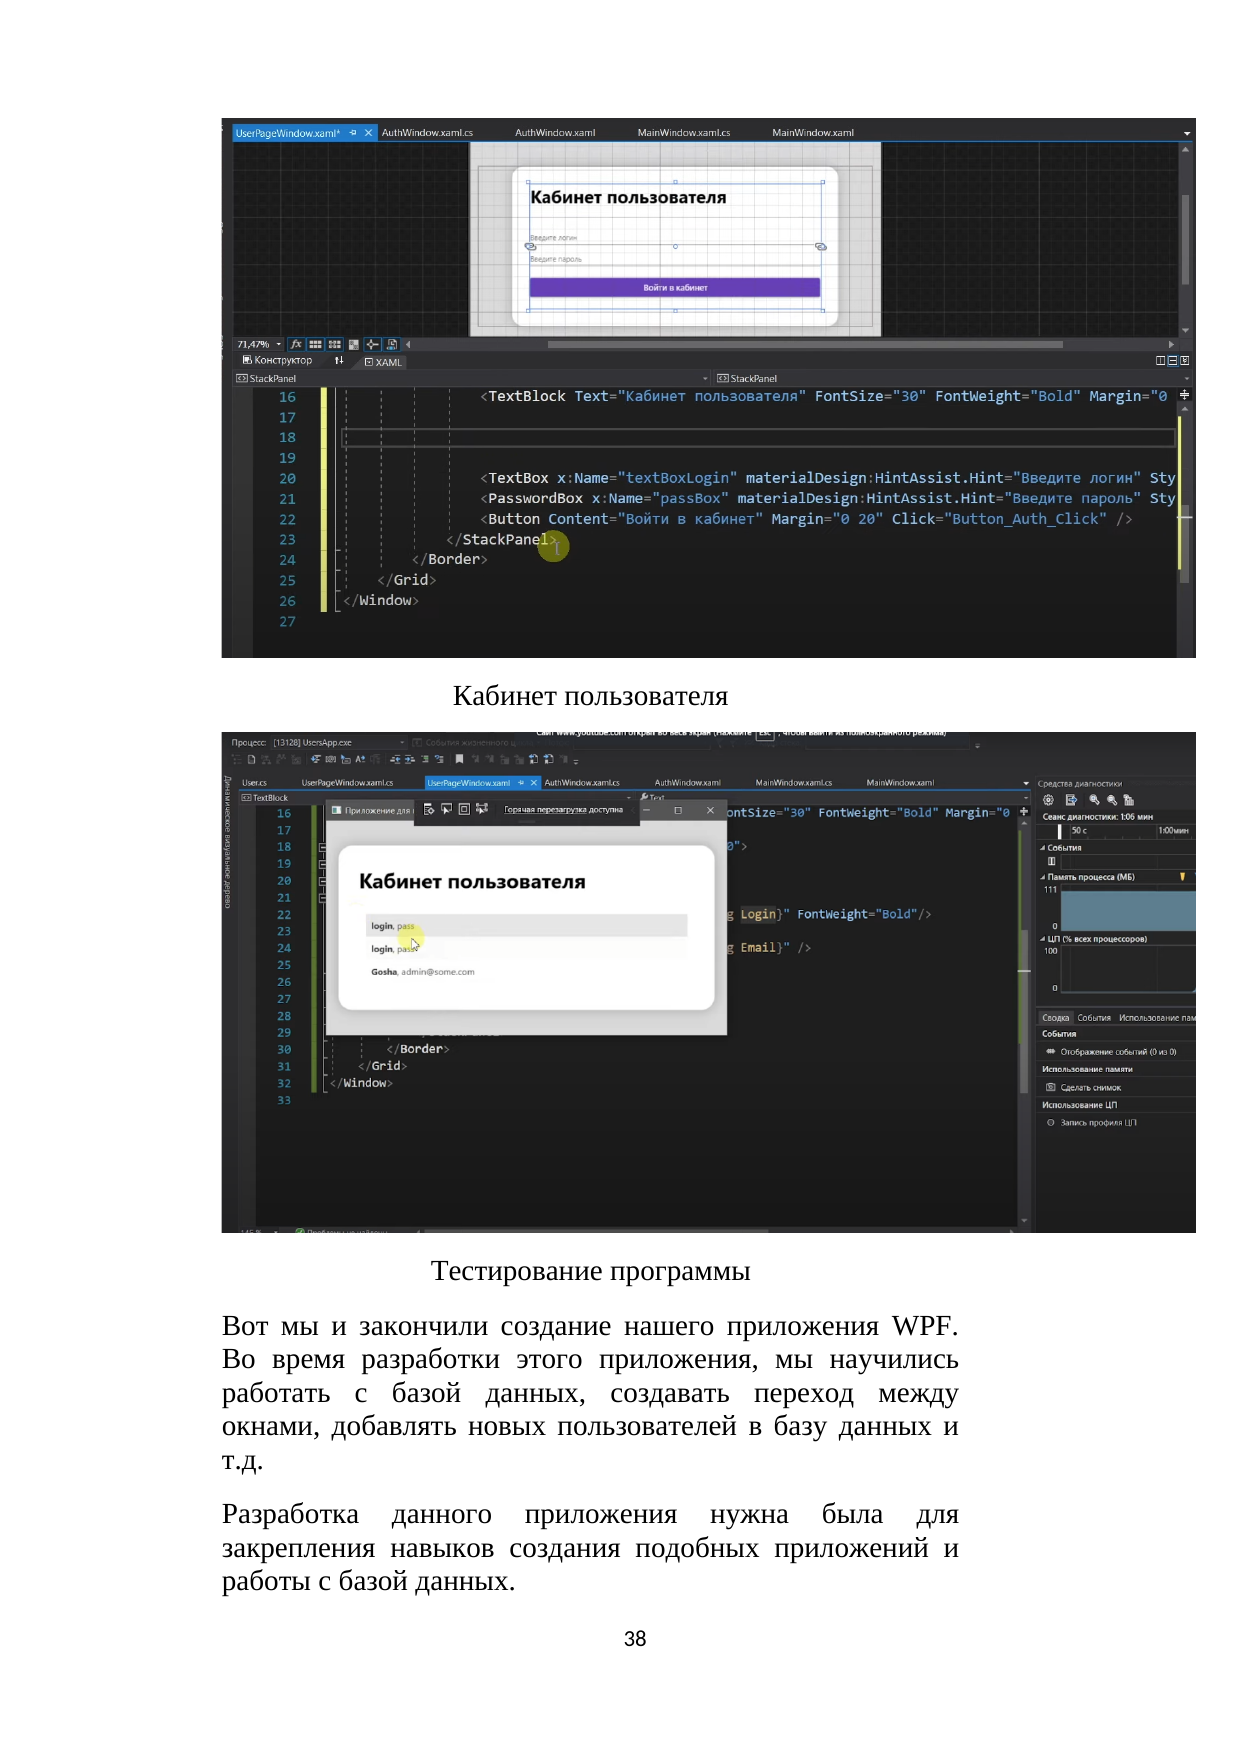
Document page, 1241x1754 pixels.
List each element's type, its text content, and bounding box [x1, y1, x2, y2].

text Разработка данного приложения нужна была для закрепления навыков создания подобных приложений и работы с базой данных. [222, 1496, 959, 1597]
text Тестирование программы [222, 1253, 959, 1287]
text Вот мы и закончили создание нашего приложения WPF. Во время разработки этого приложения, мы научились работать с базой данных, создавать переход между окнами, добавлять новых пользователей в базу данных и т.д. [222, 1308, 959, 1476]
picture [221, 118, 1196, 658]
picture [221, 732, 1196, 1233]
text Кабинет пользователя [222, 678, 959, 712]
